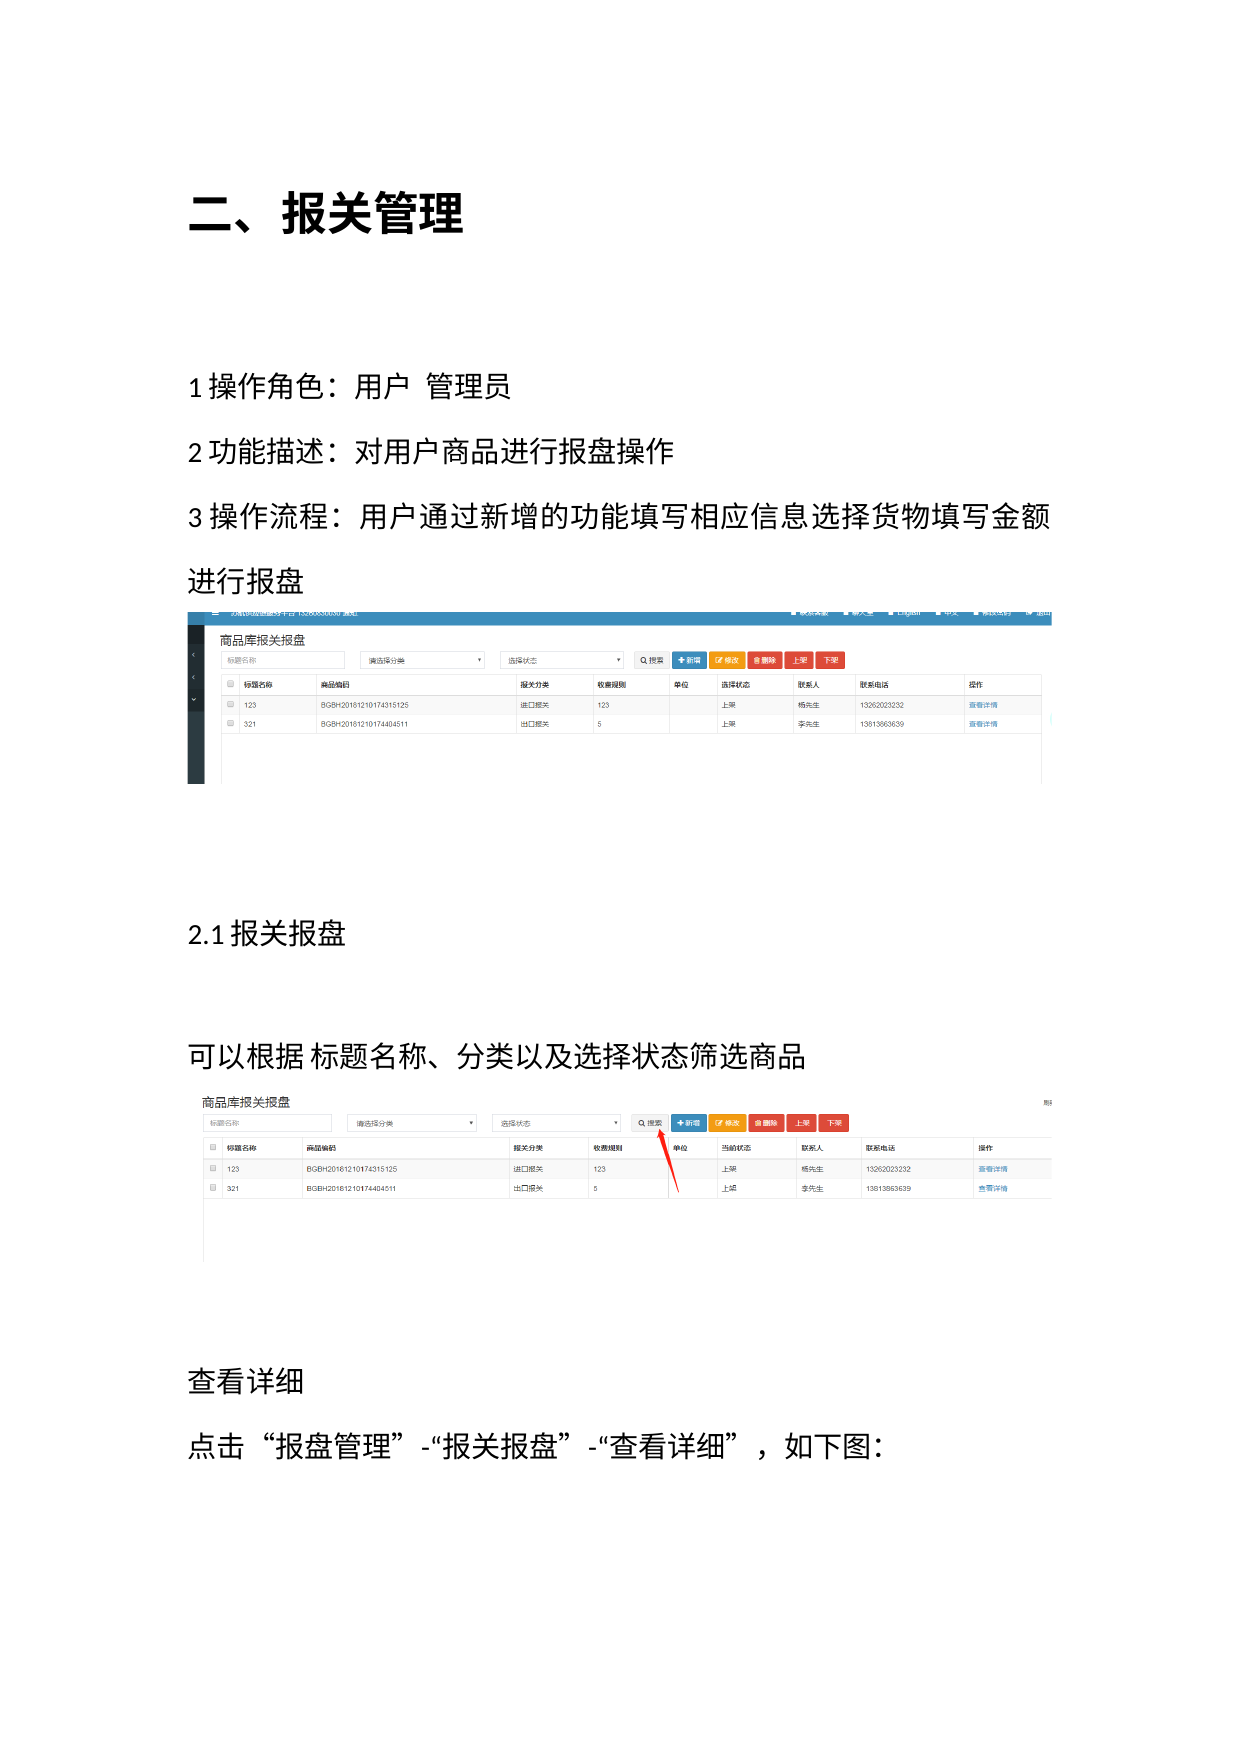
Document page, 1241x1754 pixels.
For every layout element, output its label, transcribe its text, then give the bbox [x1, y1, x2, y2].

picture [187, 1087, 1052, 1262]
text 3操作流程：用户通过新增的功能填写相应信息选择货物填写金额进行报盘 [187, 482, 1053, 612]
subtitle 报关管理 [187, 162, 1053, 259]
text 1操作角色：用户 管理员 [187, 352, 1053, 417]
subtitle 2.1报关报盘 [187, 899, 1053, 964]
text 2功能描述：对用户商品进行报盘操作 [187, 417, 1053, 482]
text 查看详细 [187, 1347, 1053, 1412]
text 可以根据 标题名称、分类以及选择状态筛选商品 [187, 1022, 1053, 1087]
text 点击“报盘管理”-“报关报盘”-“查看详细”，如下图： [187, 1412, 1053, 1477]
picture [187, 612, 1052, 784]
